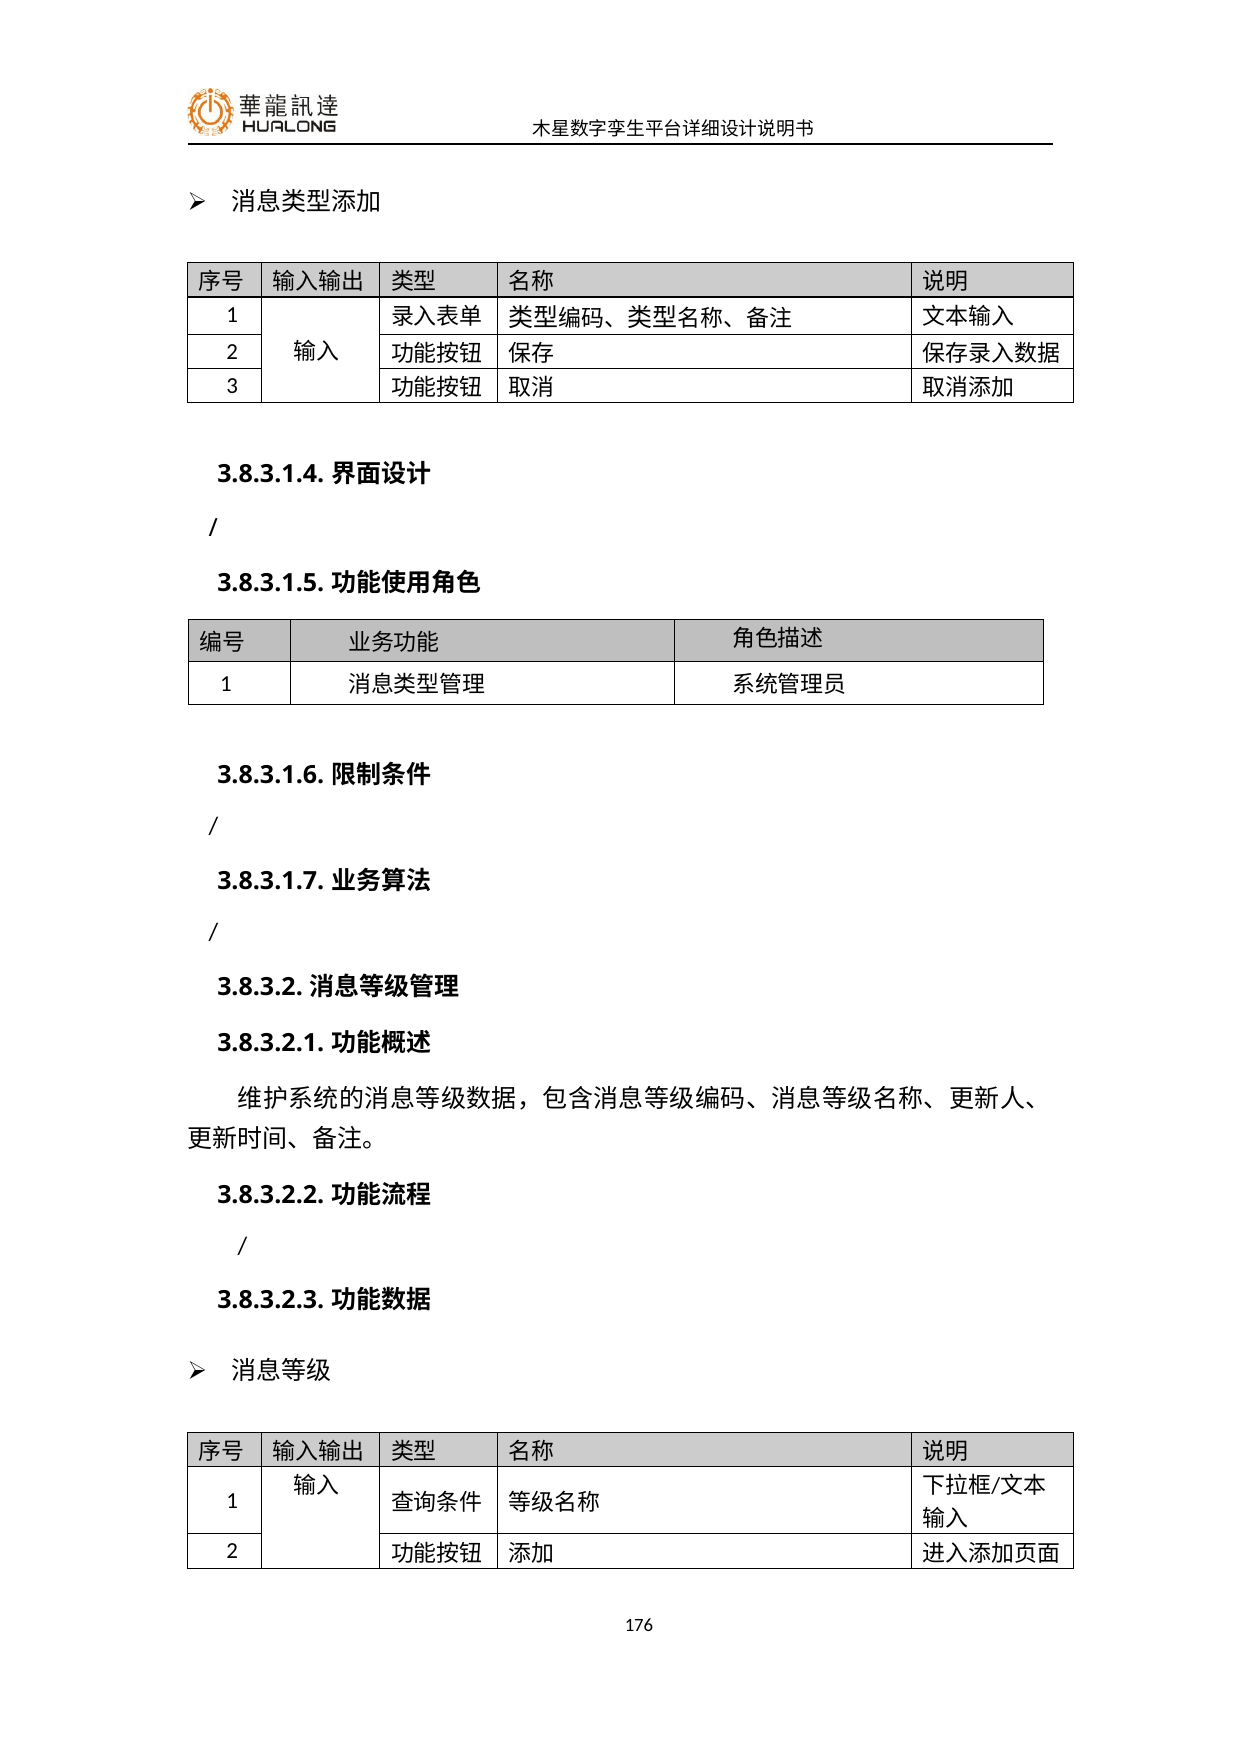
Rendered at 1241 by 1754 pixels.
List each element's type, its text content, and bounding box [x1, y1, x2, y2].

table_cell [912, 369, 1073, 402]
subtitle 功能流程 [217, 1174, 1053, 1210]
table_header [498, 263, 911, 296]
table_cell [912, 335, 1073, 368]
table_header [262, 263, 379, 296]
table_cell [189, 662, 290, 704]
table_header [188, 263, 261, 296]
list 消息等级 [187, 1336, 1028, 1401]
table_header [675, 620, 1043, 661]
subtitle 功能使用角色 [217, 563, 1053, 599]
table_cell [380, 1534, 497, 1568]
subtitle 业务算法 [217, 860, 1053, 897]
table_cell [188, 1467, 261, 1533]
list 消息类型添加 [187, 167, 1028, 232]
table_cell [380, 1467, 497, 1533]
subtitle 界面设计 [217, 453, 1053, 489]
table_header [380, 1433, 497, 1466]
text / [187, 916, 1053, 947]
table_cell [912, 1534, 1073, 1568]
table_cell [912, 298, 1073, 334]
subtitle 消息等级管理 [217, 966, 1053, 1002]
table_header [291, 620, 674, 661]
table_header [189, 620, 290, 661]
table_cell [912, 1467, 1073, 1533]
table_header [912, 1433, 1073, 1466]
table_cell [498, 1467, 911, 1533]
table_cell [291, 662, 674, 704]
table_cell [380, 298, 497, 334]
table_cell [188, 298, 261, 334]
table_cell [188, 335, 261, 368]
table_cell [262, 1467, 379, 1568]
text 维护系统的消息等级数据，包含消息等级编码、消息等级名称、更新人、更新时间、备注。 [187, 1078, 1053, 1154]
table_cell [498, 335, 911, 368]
subtitle 功能数据 [217, 1280, 1053, 1316]
picture [187, 88, 338, 136]
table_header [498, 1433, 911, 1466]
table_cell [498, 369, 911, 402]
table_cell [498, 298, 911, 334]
subtitle 限制条件 [217, 754, 1053, 791]
subtitle 功能概述 [217, 1022, 1053, 1058]
text / [187, 811, 1053, 841]
text / [187, 1230, 1053, 1261]
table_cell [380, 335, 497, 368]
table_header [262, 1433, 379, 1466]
text / [187, 509, 1053, 543]
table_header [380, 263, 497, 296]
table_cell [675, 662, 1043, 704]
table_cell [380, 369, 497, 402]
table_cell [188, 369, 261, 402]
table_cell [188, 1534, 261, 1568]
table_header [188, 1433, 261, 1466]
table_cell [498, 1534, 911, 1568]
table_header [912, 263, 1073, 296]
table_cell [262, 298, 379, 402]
